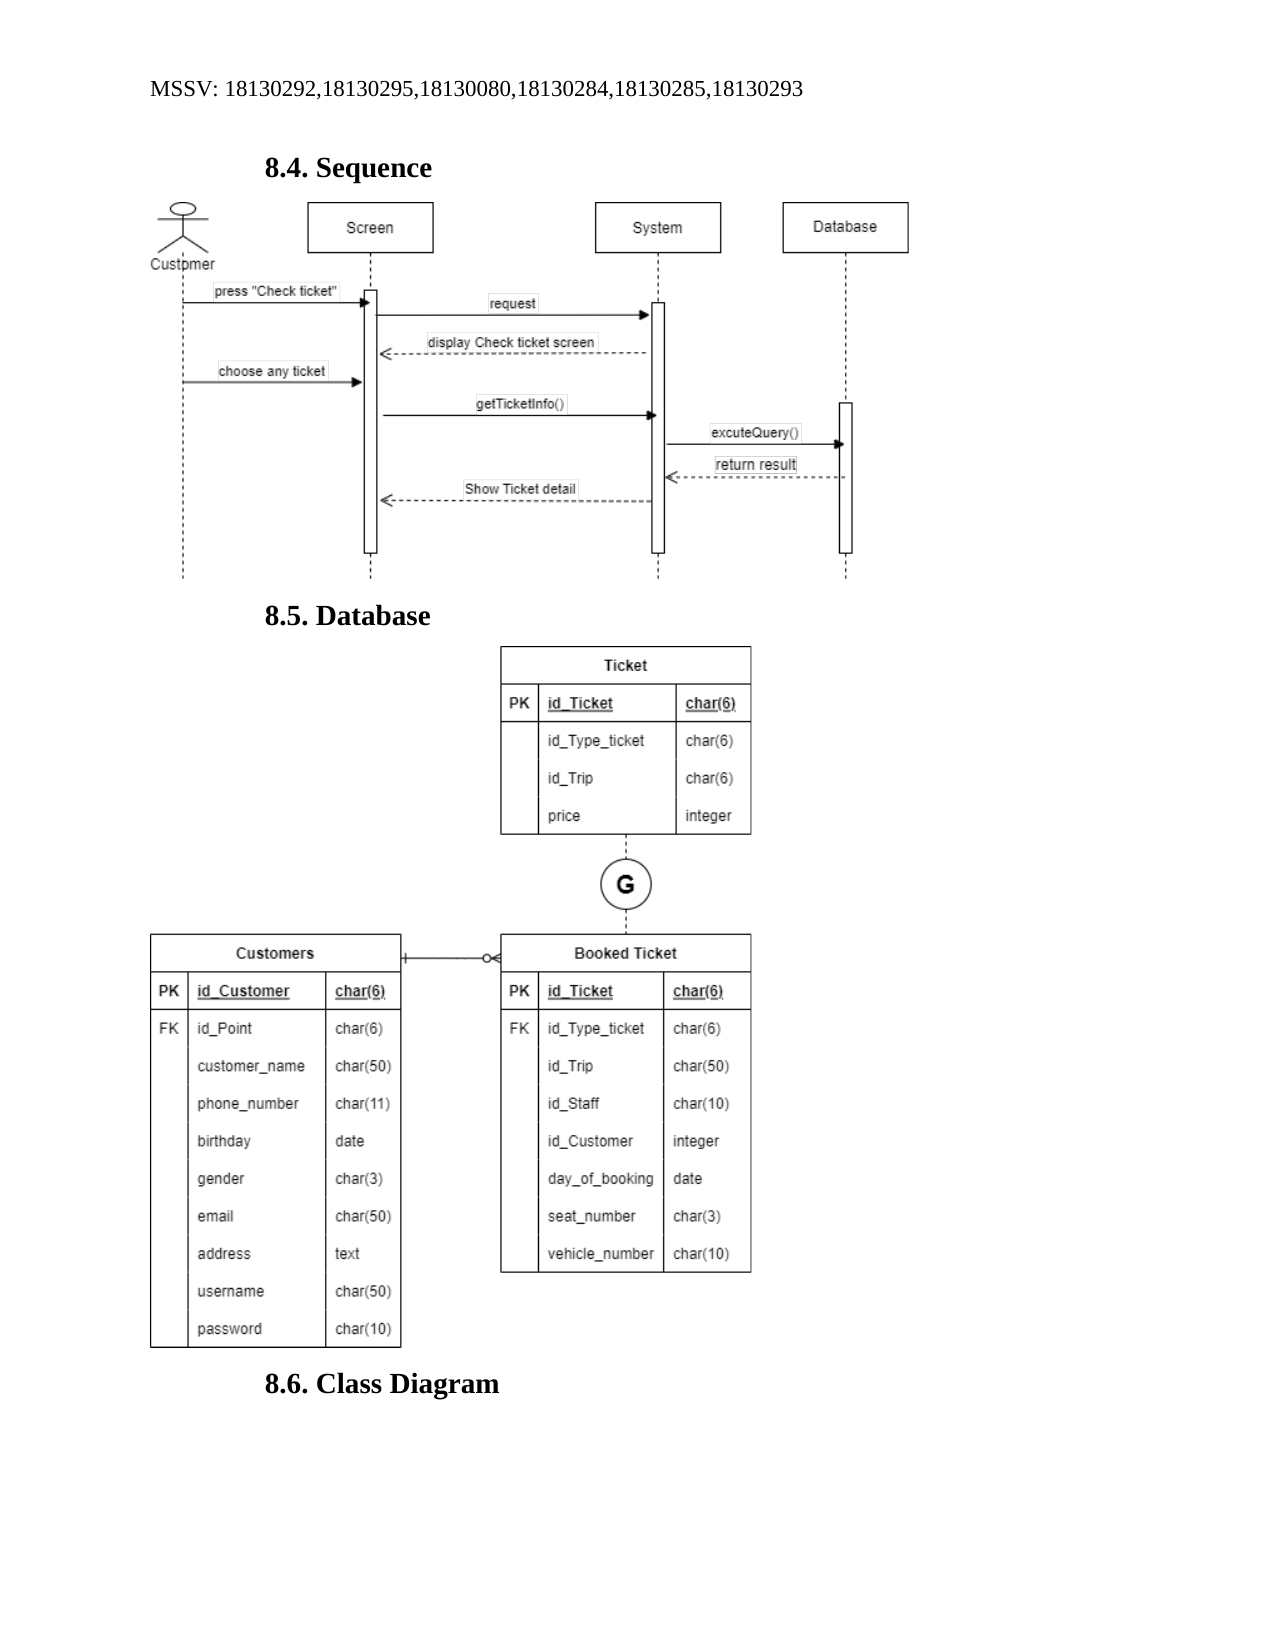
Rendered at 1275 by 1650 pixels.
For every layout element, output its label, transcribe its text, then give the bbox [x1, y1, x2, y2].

picture [150, 202, 909, 579]
list Sequence [264, 150, 1183, 183]
list Database [264, 598, 1183, 631]
picture [150, 646, 752, 1348]
list Class Diagram [264, 1367, 1183, 1400]
